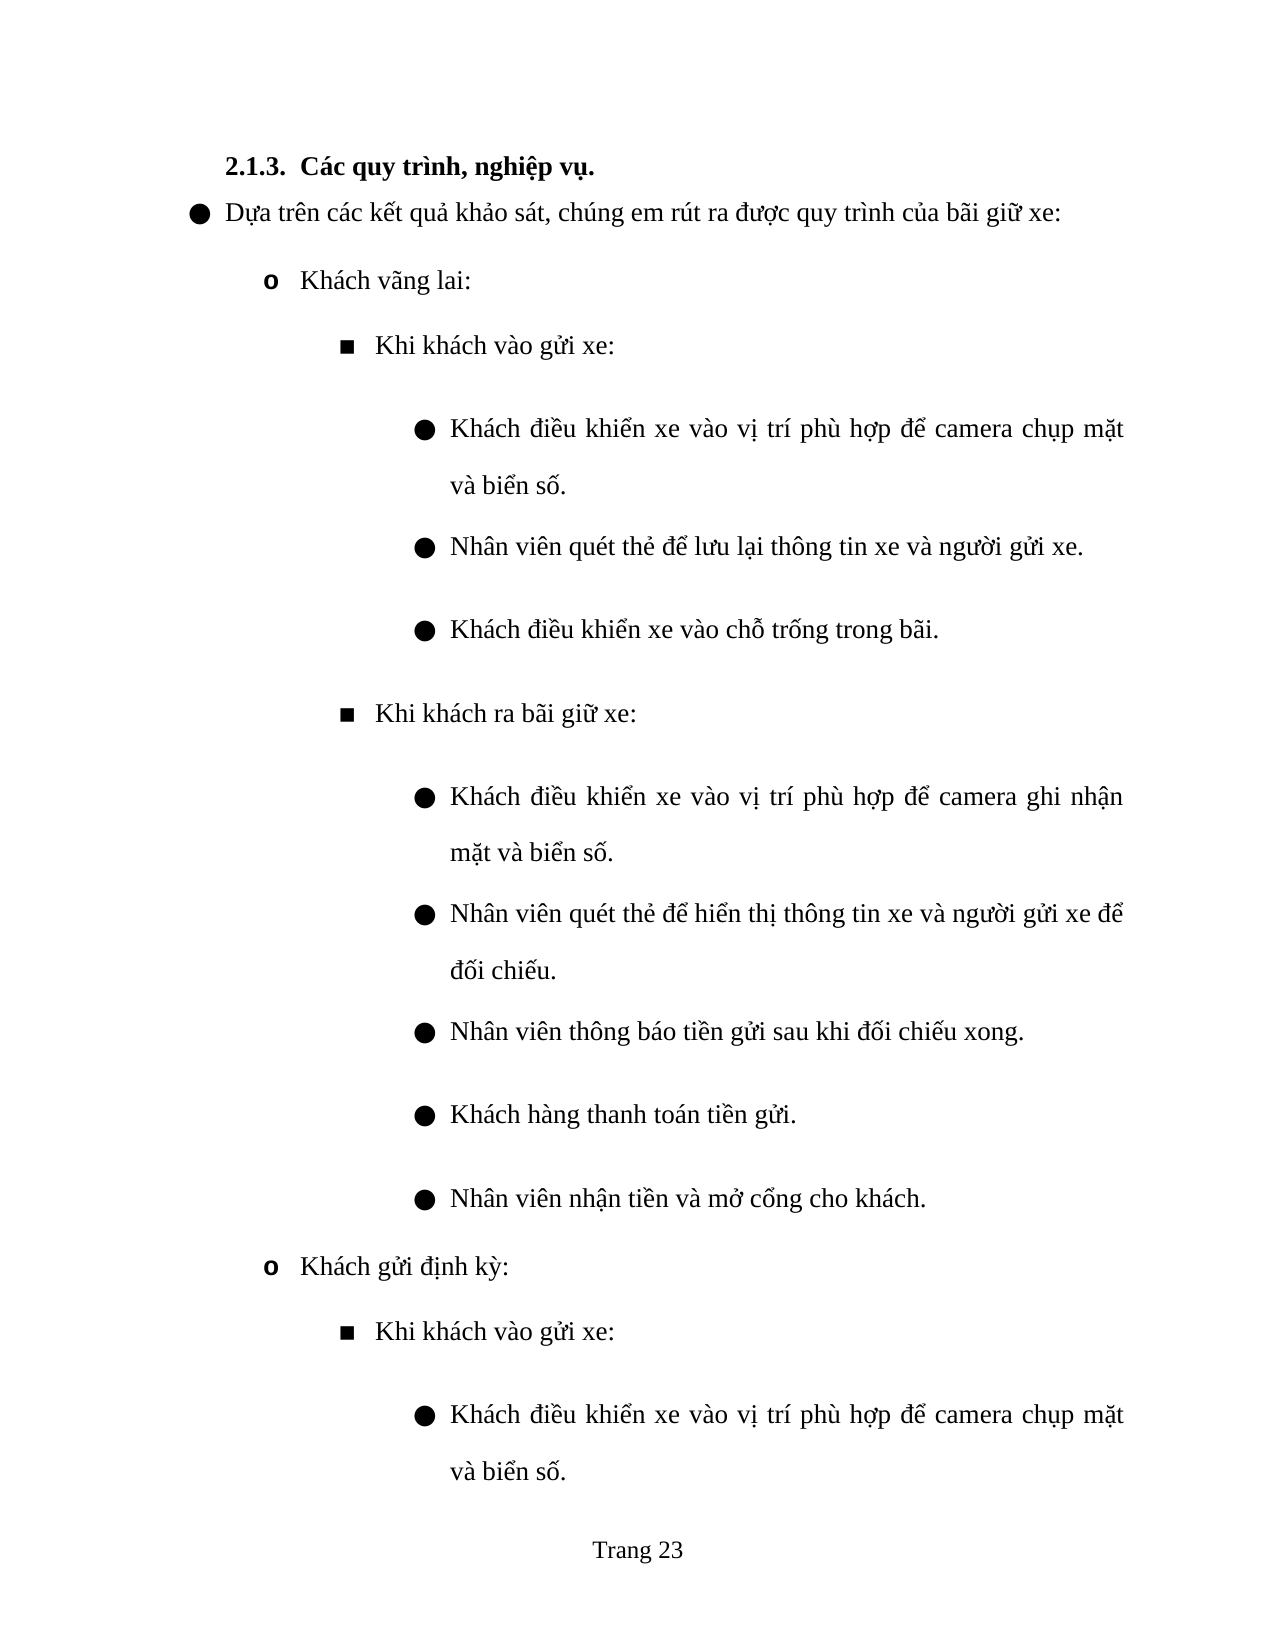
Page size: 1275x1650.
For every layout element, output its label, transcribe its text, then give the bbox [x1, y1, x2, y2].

list Khách điều khiển xe vào chỗ trống trong bãi. [413, 599, 1125, 654]
list Nhân viên thông báo tiền gửi sau khi đối chiếu xong. [413, 1001, 1125, 1056]
list Khi khách vào gửi xe: [338, 1300, 1125, 1356]
list Nhân viên quét thẻ để lưu lại thông tin xe và người gửi xe. [413, 515, 1125, 571]
subtitle Các quy trình, nghiệp vụ. [225, 150, 1125, 181]
list Khách hàng thanh toán tiền gửi. [413, 1084, 1125, 1139]
list Khách vãng lai: [263, 264, 1125, 298]
list Khách gửi định kỳ: [263, 1250, 1125, 1284]
list Khi khách vào gửi xe: [338, 314, 1125, 370]
list Khách điều khiển xe vào vị trí phù hợp để camera chụp mặt và biển số. [413, 398, 1125, 500]
list Khách điều khiển xe vào vị trí phù hợp để camera chụp mặt và biển số. [413, 1383, 1125, 1486]
list Khi khách ra bãi giữ xe: [338, 682, 1125, 737]
list Nhân viên quét thẻ để hiển thị thông tin xe và người gửi xe để đối chiếu. [413, 883, 1125, 985]
list Khách điều khiển xe vào vị trí phù hợp để camera ghi nhận mặt và biển số. [413, 765, 1125, 867]
list Dựa trên các kết quả khảo sát, chúng em rút ra được quy trình của bãi giữ xe: [188, 181, 1125, 237]
list Nhân viên nhận tiền và mở cổng cho khách. [413, 1167, 1125, 1222]
